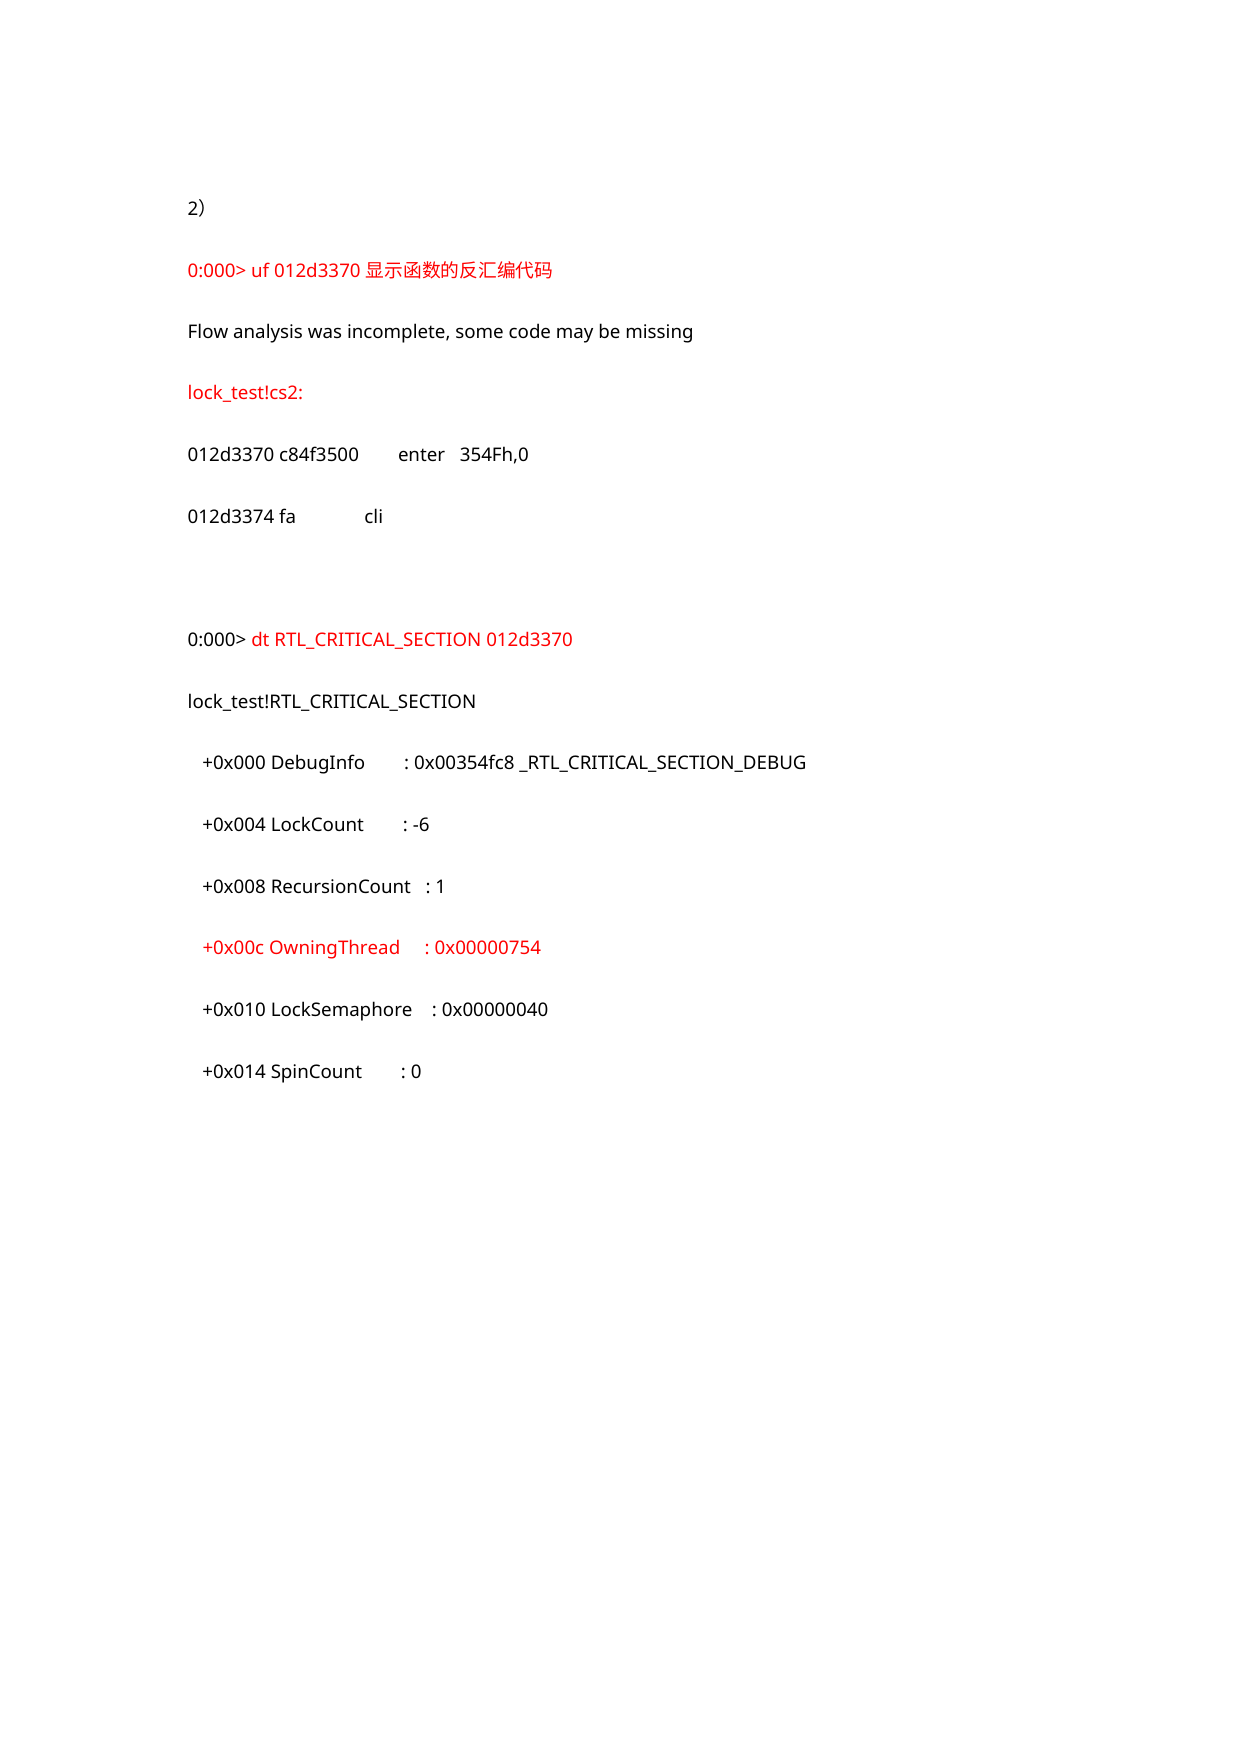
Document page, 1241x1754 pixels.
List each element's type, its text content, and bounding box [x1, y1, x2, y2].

text Flow analysis was incomplete, some code may be missing [187, 314, 1053, 347]
text 012d3370 c84f3500 enter 354Fh,0 [187, 438, 1053, 470]
text lock_test!RTL_CRITICAL_SECTION [187, 684, 1053, 717]
text 2） [187, 191, 1053, 224]
text +0x004 LockCount : -6 [187, 808, 1053, 840]
text +0x014 SpinCount : 0 [187, 1054, 1053, 1087]
text +0x000 DebugInfo : 0x00354fc8 _RTL_CRITICAL_SECTION_DEBUG [187, 746, 1053, 779]
text 012d3374 fa cli [187, 499, 1053, 532]
text +0x008 RecursionCount : 1 [187, 869, 1053, 902]
text +0x010 LockSemaphore : 0x00000040 [187, 993, 1053, 1025]
text +0x00c OwningThread : 0x00000754 [187, 931, 1053, 964]
text lock_test!cs2: [187, 376, 1053, 409]
text 0:000> dt RTL_CRITICAL_SECTION 012d3370 [187, 623, 1053, 655]
text 0:000> uf 012d3370 显示函数的反汇编代码 [187, 253, 1053, 285]
